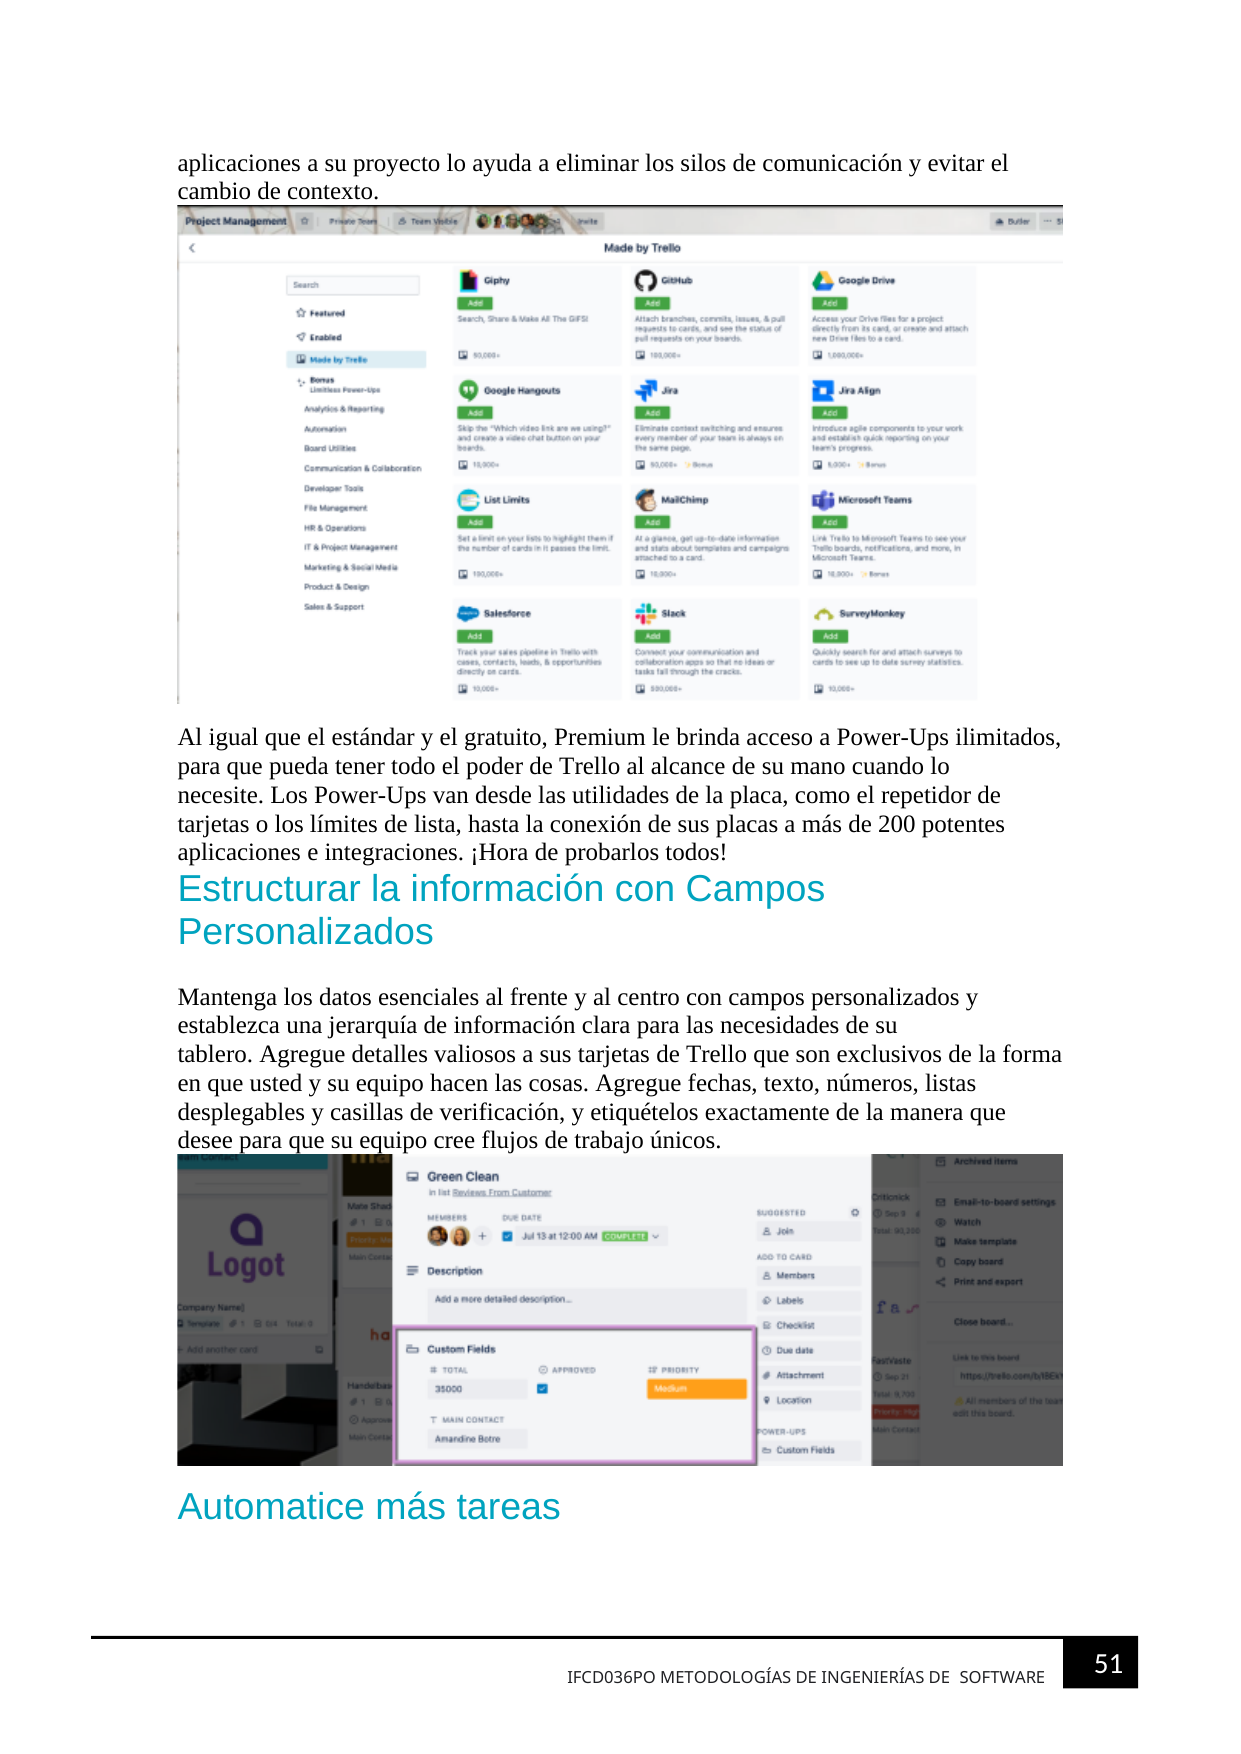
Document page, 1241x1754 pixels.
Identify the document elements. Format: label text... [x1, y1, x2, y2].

subtitle Estructurar la información con Campos Personalizados [177, 866, 1063, 952]
picture [177, 1154, 1063, 1466]
text Al igual que el estándar y el gratuito, Premium le brinda acceso a Power-Ups ilimitados, para que pueda tener todo el poder de Trello al alcance de su mano cuando lo necesite. Los Power-Ups van desde las utilidades de la placa, como el repetidor de tarjetas o los límites de lista, hasta la conexión de sus placas a más de 200 potentes aplicaciones e integraciones. ¡Hora de probarlos todos! [177, 722, 1063, 866]
picture [177, 205, 1063, 704]
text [177, 148, 1063, 205]
text Mantenga los datos esenciales al frente y al centro con campos personalizados y establezca una jerarquía de información clara para las necesidades de su tablero. Agregue detalles valiosos a sus tarjetas de Trello que son exclusivos de la forma en que usted y su equipo hacen las cosas. Agregue fechas, texto, números, listas desplegables y casillas de verificación, y etiquételos exactamente de la manera que desee para que su equipo cree flujos de trabajo únicos. [177, 982, 1063, 1154]
subtitle Automatice más tareas [177, 1484, 1063, 1527]
